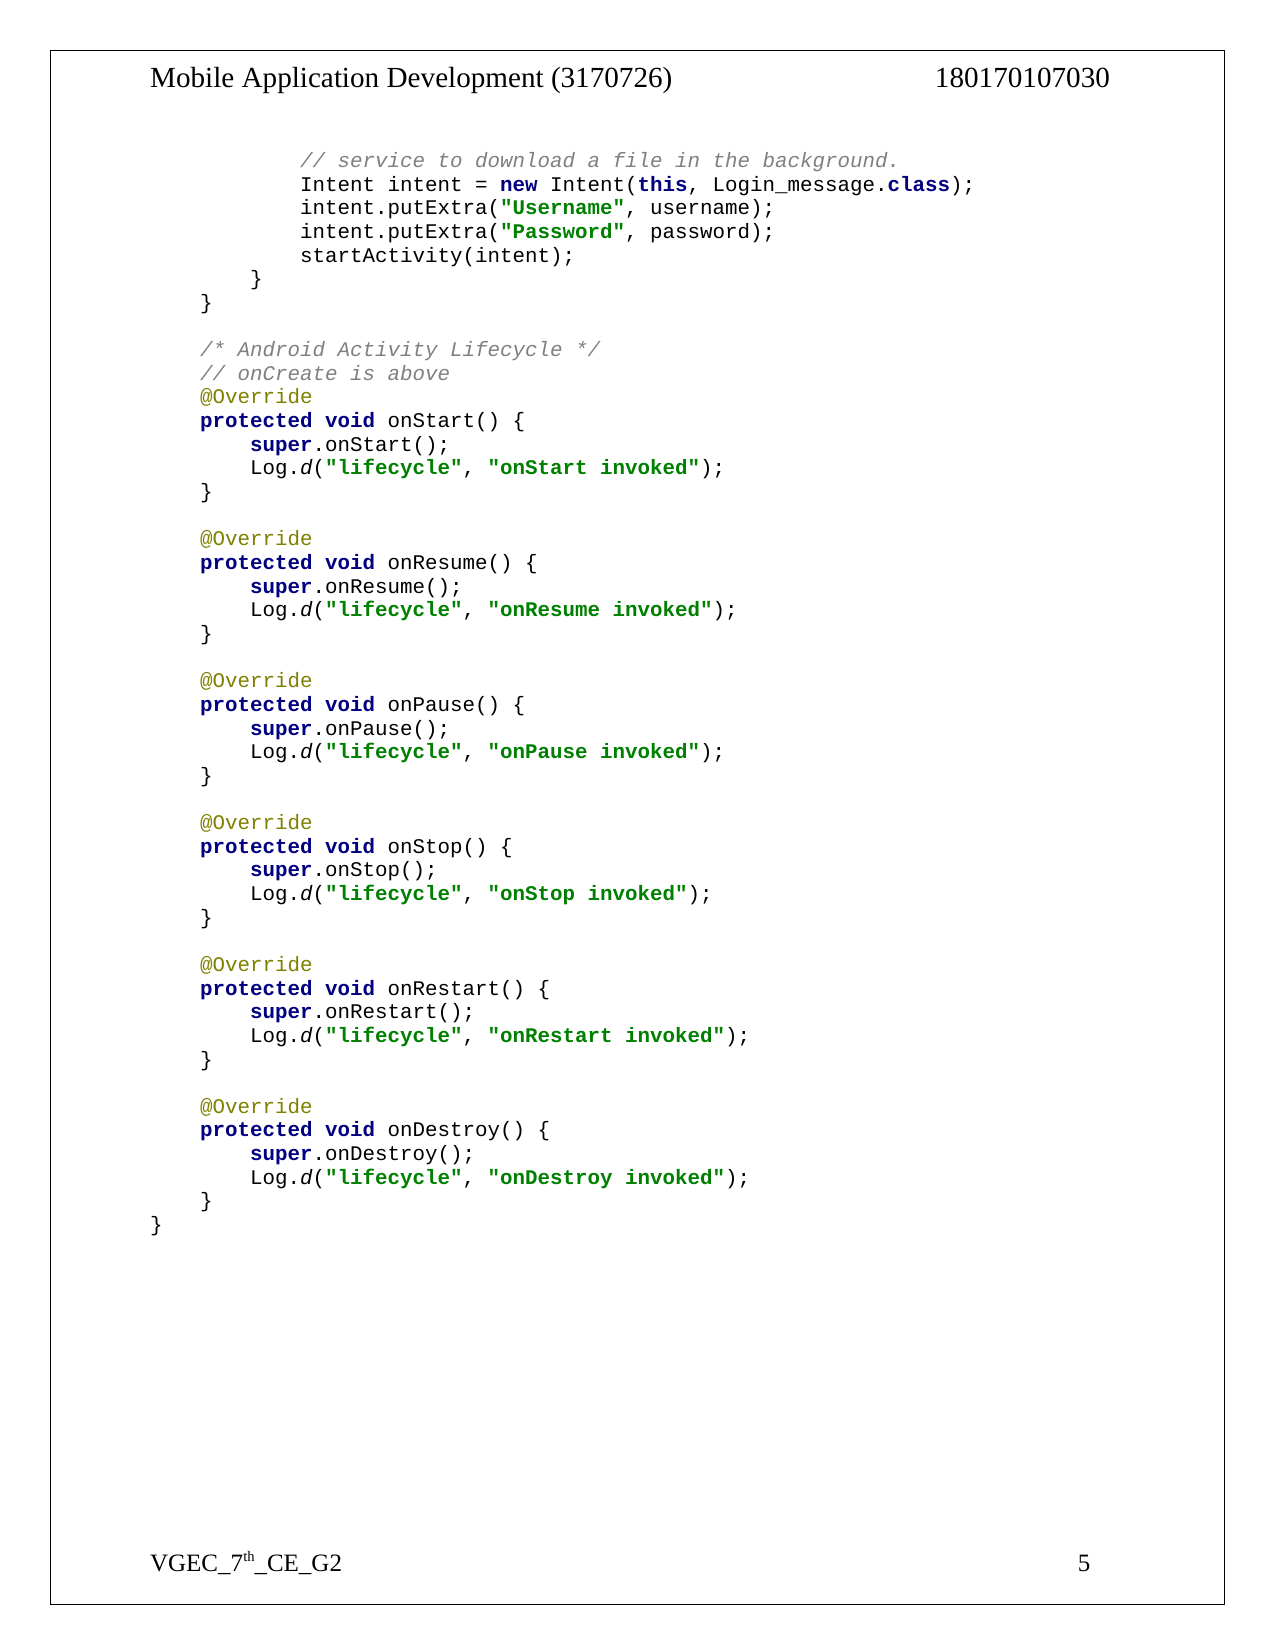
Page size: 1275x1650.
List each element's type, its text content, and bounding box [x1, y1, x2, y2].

text // service to download a file in the background. Intent intent = new Intent(this, Login_message.class); intent.putExtra("Username", username); intent.putExtra("Password", password); startActivity(intent); } } /* Android Activity Lifecycle */ // onCreate is above @Override protected void onStart() { super.onStart(); Log.d("lifecycle", "onStart invoked"); } @Override protected void onResume() { super.onResume(); Log.d("lifecycle", "onResume invoked"); } @Override protected void onPause() { super.onPause(); Log.d("lifecycle", "onPause invoked"); } @Override protected void onStop() { super.onStop(); Log.d("lifecycle", "onStop invoked"); } @Override protected void onRestart() { super.onRestart(); Log.d("lifecycle", "onRestart invoked"); } @Override protected void onDestroy() { super.onDestroy(); Log.d("lifecycle", "onDestroy invoked"); } } [150, 150, 1125, 1238]
